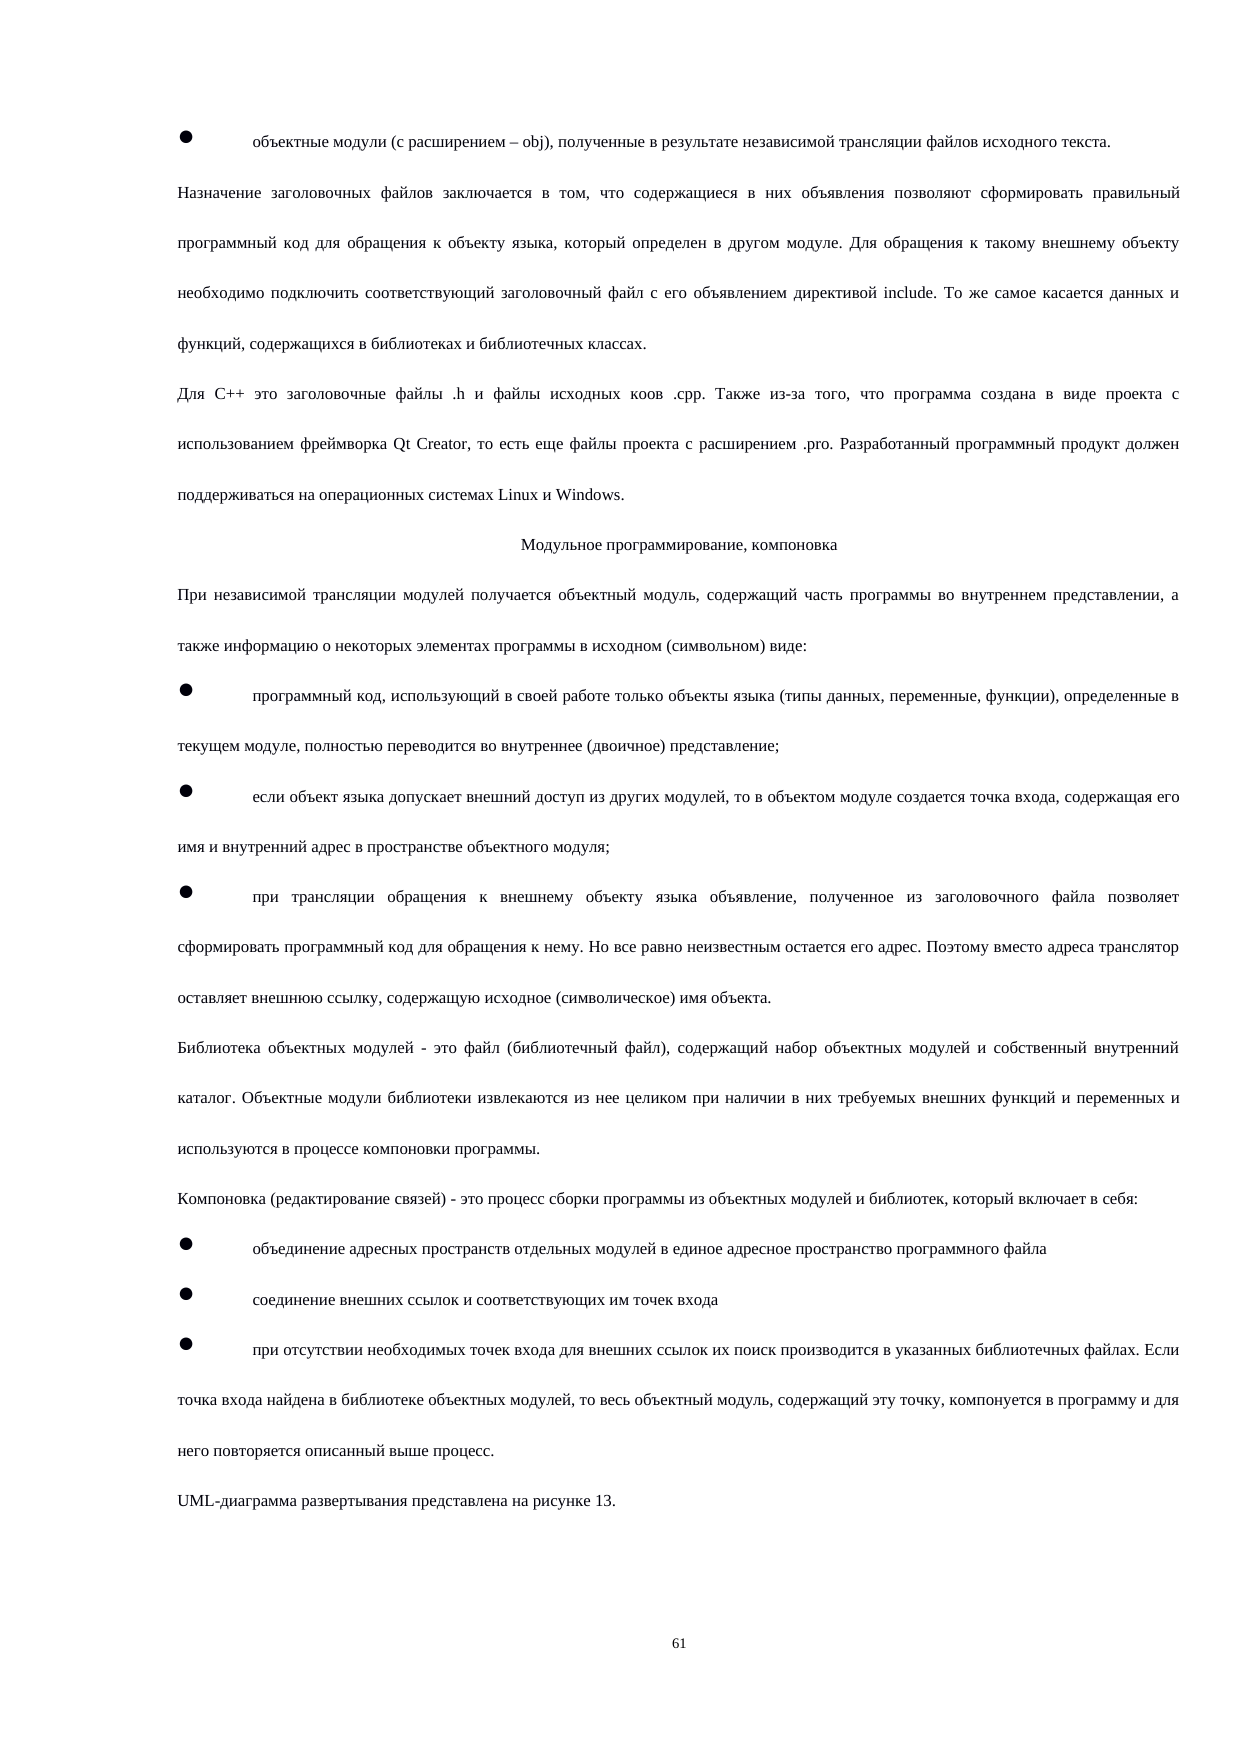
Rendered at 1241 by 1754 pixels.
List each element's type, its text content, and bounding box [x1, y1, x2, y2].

list если объект языка допускает внешний доступ из других модулей, то в объектом модуле создается точка входа, содержащая его имя и внутренний адрес в пространстве объектного модуля; [177, 772, 1181, 856]
text Для С++ это заголовочные файлы .h и файлы исходных коов .cpp. Также из-за того, что программа создана в виде проекта с использованием фреймворка Qt Creator, то есть еще файлы проекта с расширением .pro. Разработанный программный продукт должен поддерживаться на операционных системах Linux и Windows. [177, 370, 1181, 504]
list программный код, использующий в своей работе только объекты языка (типы данных, переменные, функции), определенные в текущем модуле, полностью переводится во внутреннее (двоичное) представление; [177, 672, 1181, 755]
text Модульное программирование, компоновка [177, 521, 1181, 554]
list при трансляции обращения к внешнему объекту языка объявление, полученное из заголовочного файла позволяет сформировать программный код для обращения к нему. Но все равно неизвестным остается его адрес. Поэтому вместо адреса транслятор оставляет внешнюю ссылку, содержащую исходное (символическое) имя объекта. [177, 873, 1181, 1007]
text UML-диаграмма развертывания представлена на рисунке 13. [177, 1477, 1181, 1510]
list соединение внешних ссылок и соответствующих им точек входа [177, 1275, 1181, 1309]
text Библиотека объектных модулей - это файл (библиотечный файл), содержащий набор объектных модулей и собственный внутренний каталог. Объектные модули библиотеки извлекаются из нее целиком при наличии в них требуемых внешних функций и переменных и используются в процессе компоновки программы. [177, 1024, 1181, 1158]
text Компоновка (редактирование связей) - это процесс сборки программы из объектных модулей и библиотек, который включает в себя: [177, 1175, 1181, 1208]
text При независимой трансляции модулей получается объектный модуль, содержащий часть программы во внутреннем представлении, а также информацию о некоторых элементах программы в исходном (символьном) виде: [177, 571, 1181, 655]
list при отсутствии необходимых точек входа для внешних ссылок их поиск производится в указанных библиотечных файлах. Если точка входа найдена в библиотеке объектных модулей, то весь объектный модуль, содержащий эту точку, компонуется в программу и для него повторяется описанный выше процесс. [177, 1326, 1181, 1460]
text Назначение заголовочных файлов заключается в том, что содержащиеся в них объявления позволяют сформировать правильный программный код для обращения к объекту языка, который определен в другом модуле. Для обращения к такому внешнему объекту необходимо подключить соответствующий заголовочный файл с его объявлением директивой include. То же самое касается данных и функций, содержащихся в библиотеках и библиотечных классах. [177, 168, 1181, 353]
list объединение адресных пространств отдельных модулей в единое адресное пространство программного файла [177, 1225, 1181, 1258]
list объектные модули (с расширением – obj), полученные в результате независимой трансляции файлов исходного текста. [177, 118, 1181, 152]
